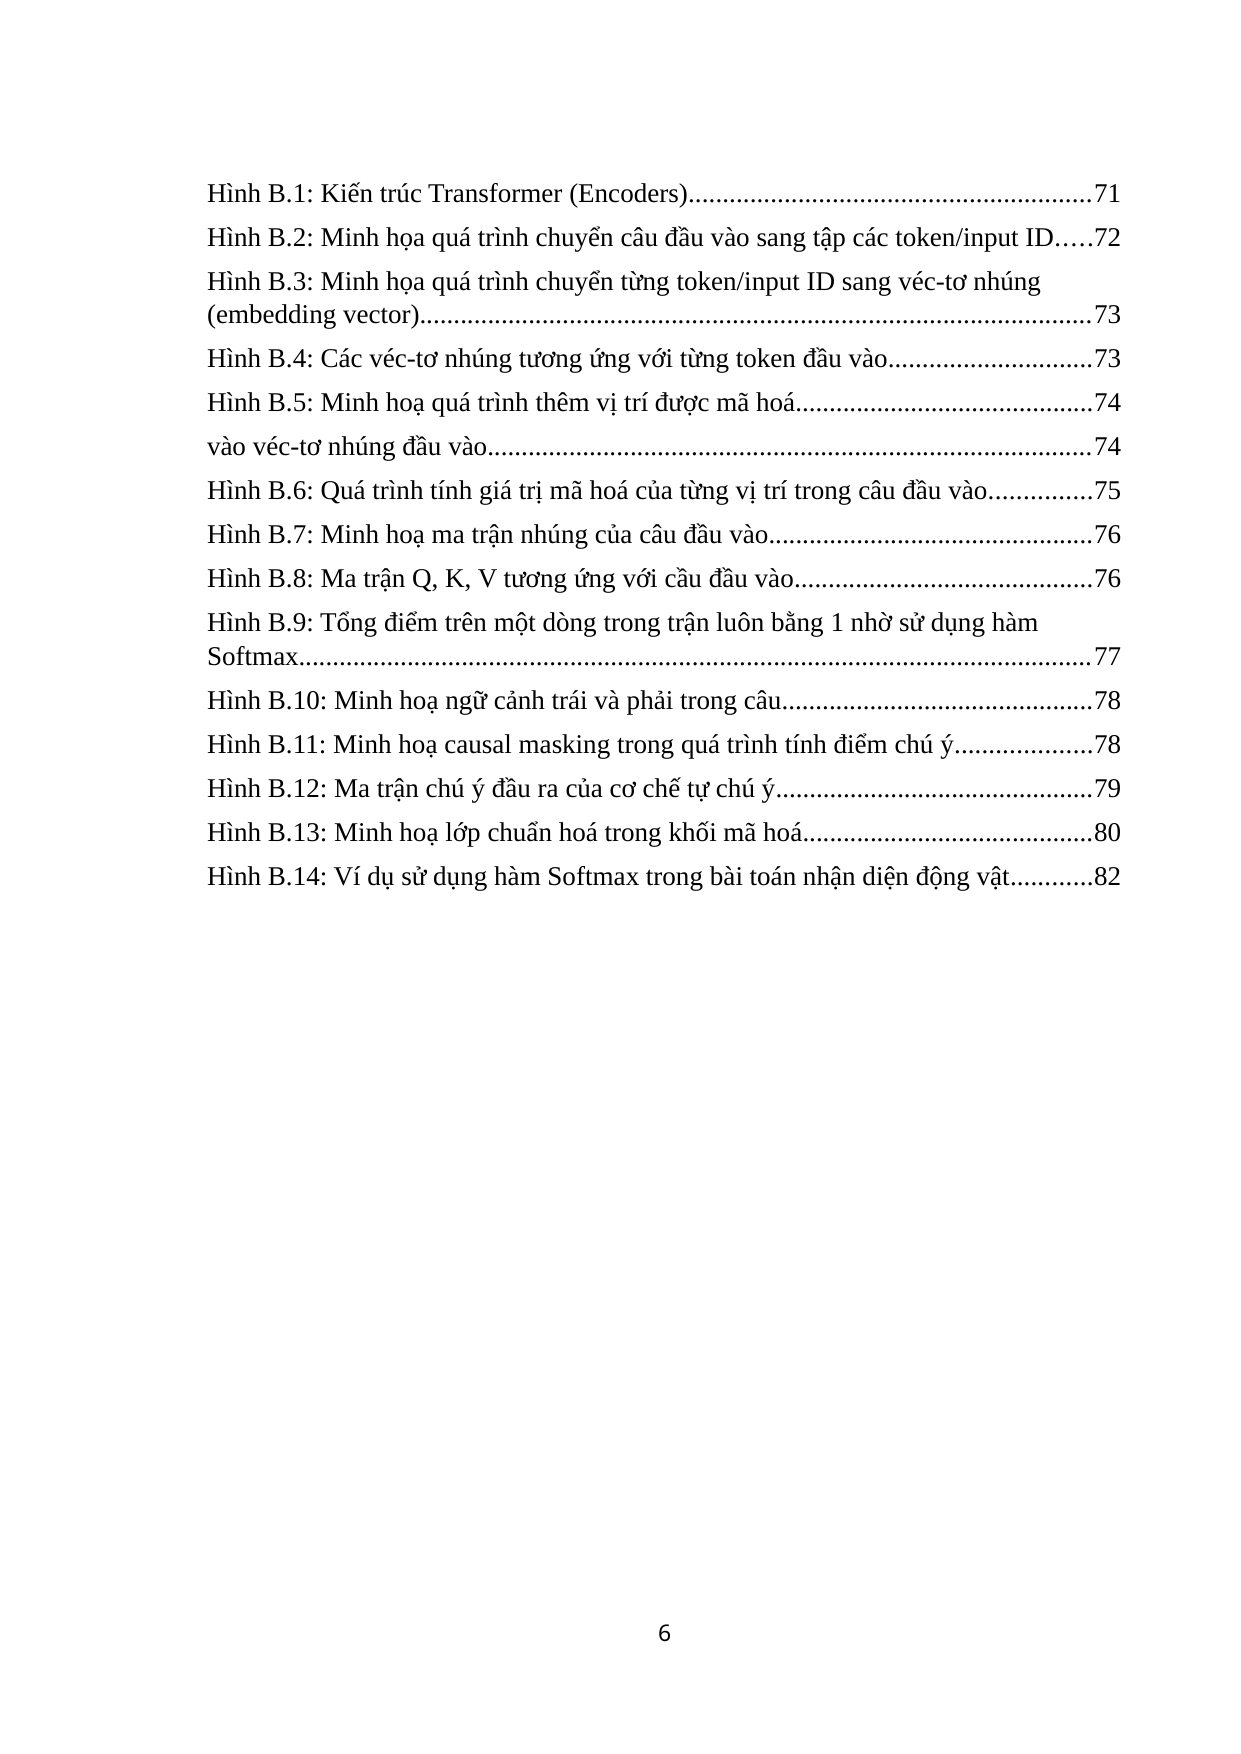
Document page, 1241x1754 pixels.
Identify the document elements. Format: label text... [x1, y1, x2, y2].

text Hình B.4: Các véc-tơ nhúng tương ứng với từng token đầu vào 73 [207, 343, 1122, 374]
text Hình B.11: Minh hoạ causal masking trong quá trình tính điểm chú ý 78 [207, 728, 1122, 759]
text Hình B.7: Minh hoạ ma trận nhúng của câu đầu vào 76 [207, 518, 1122, 549]
text Hình B.13: Minh hoạ lớp chuẩn hoá trong khối mã hoá 80 [207, 816, 1122, 847]
text Hình B.12: Ma trận chú ý đầu ra của cơ chế tự chú ý 79 [207, 772, 1122, 803]
text Hình B.8: Ma trận Q, K, V tương ứng với cầu đầu vào 76 [207, 562, 1122, 593]
text Hình B.6: Quá trình tính giá trị mã hoá của từng vị trí trong câu đầu vào 75 [207, 474, 1122, 506]
text Hình B.3: Minh họa quá trình chuyển từng token/input ID sang véc-tơ nhúng (embedding vector) 73 [207, 265, 1122, 330]
text vào véc-tơ nhúng đầu vào 74 [207, 431, 1122, 462]
text Hình B.2: Minh họa quá trình chuyển câu đầu vào sang tập các token/input ID 72 [207, 221, 1122, 252]
text Hình B.1: Kiến trúc Transformer (Encoders) 71 [207, 177, 1122, 208]
text Hình B.14: Ví dụ sử dụng hàm Softmax trong bài toán nhận diện động vật 82 [207, 860, 1122, 891]
text Hình B.9: Tổng điểm trên một dòng trong trận luôn bằng 1 nhờ sử dụng hàm Softmax 77 [207, 606, 1122, 671]
text Hình B.5: Minh hoạ quá trình thêm vị trí được mã hoá 74 [207, 387, 1122, 418]
text Hình B.10: Minh hoạ ngữ cảnh trái và phải trong câu 78 [207, 684, 1122, 715]
